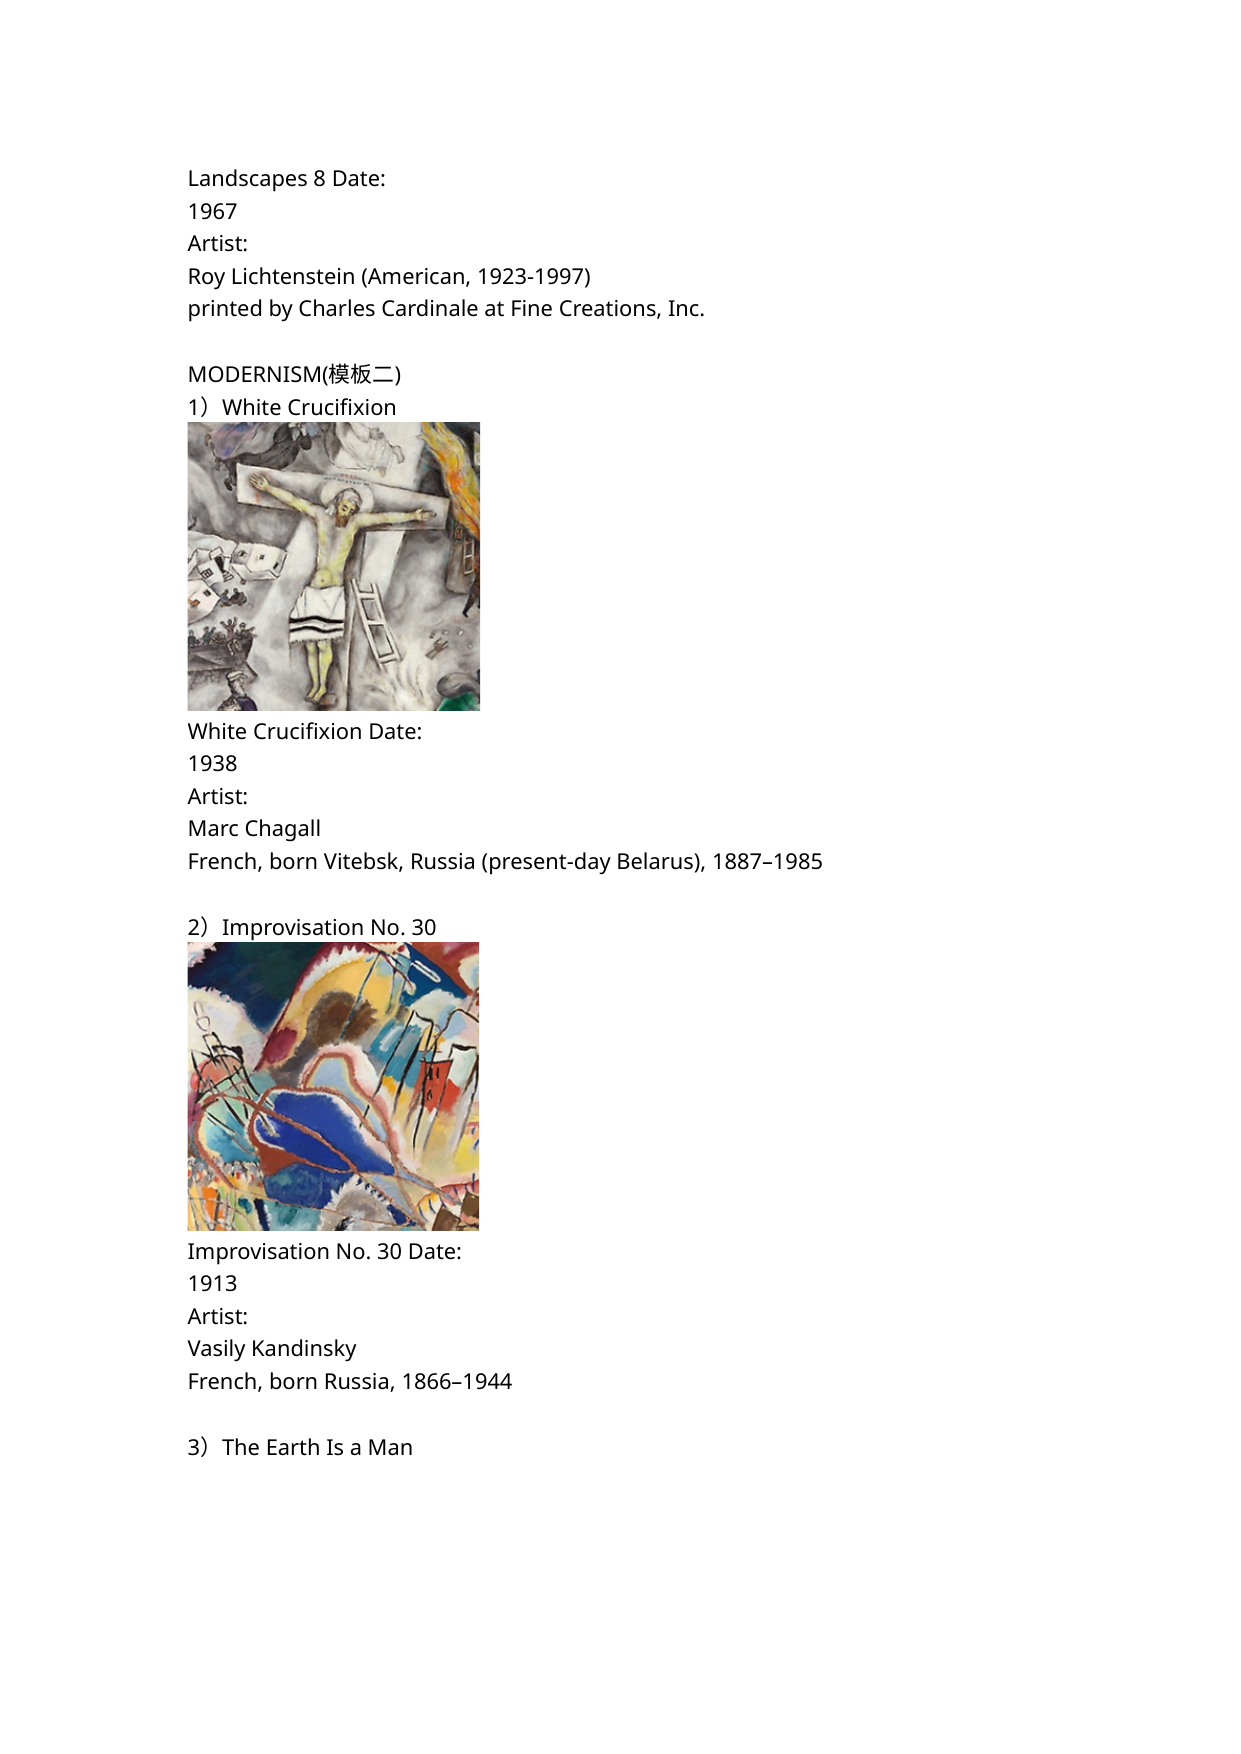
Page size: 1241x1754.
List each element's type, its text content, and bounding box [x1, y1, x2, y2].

text MODERNISM(模板二) [187, 357, 1053, 389]
text Artist: [187, 227, 1053, 259]
text printed by Charles Cardinale at Fine Creations, Inc. [187, 292, 1053, 324]
picture [187, 422, 481, 711]
text Marc Chagall [187, 812, 1053, 844]
text 1）White Crucifixion [187, 389, 1053, 422]
text Vasily Kandinsky [187, 1332, 1053, 1364]
text 1913 [187, 1267, 1053, 1299]
text 1967 [187, 194, 1053, 227]
text Artist: [187, 779, 1053, 812]
text White Crucifixion Date: [187, 714, 1053, 747]
text French, born Vitebsk, Russia (present-day Belarus), 1887–1985 [187, 844, 1053, 877]
text Improvisation No. 30 Date: [187, 1234, 1053, 1267]
text Landscapes 8 Date: [187, 162, 1053, 194]
text French, born Russia, 1866–1944 [187, 1364, 1053, 1397]
text Roy Lichtenstein (American, 1923-1997) [187, 259, 1053, 292]
text Artist: [187, 1299, 1053, 1332]
text 2）Improvisation No. 30 [187, 909, 1053, 942]
text 1938 [187, 747, 1053, 779]
picture [187, 942, 480, 1231]
text 3）The Earth Is a Man [187, 1429, 1053, 1462]
